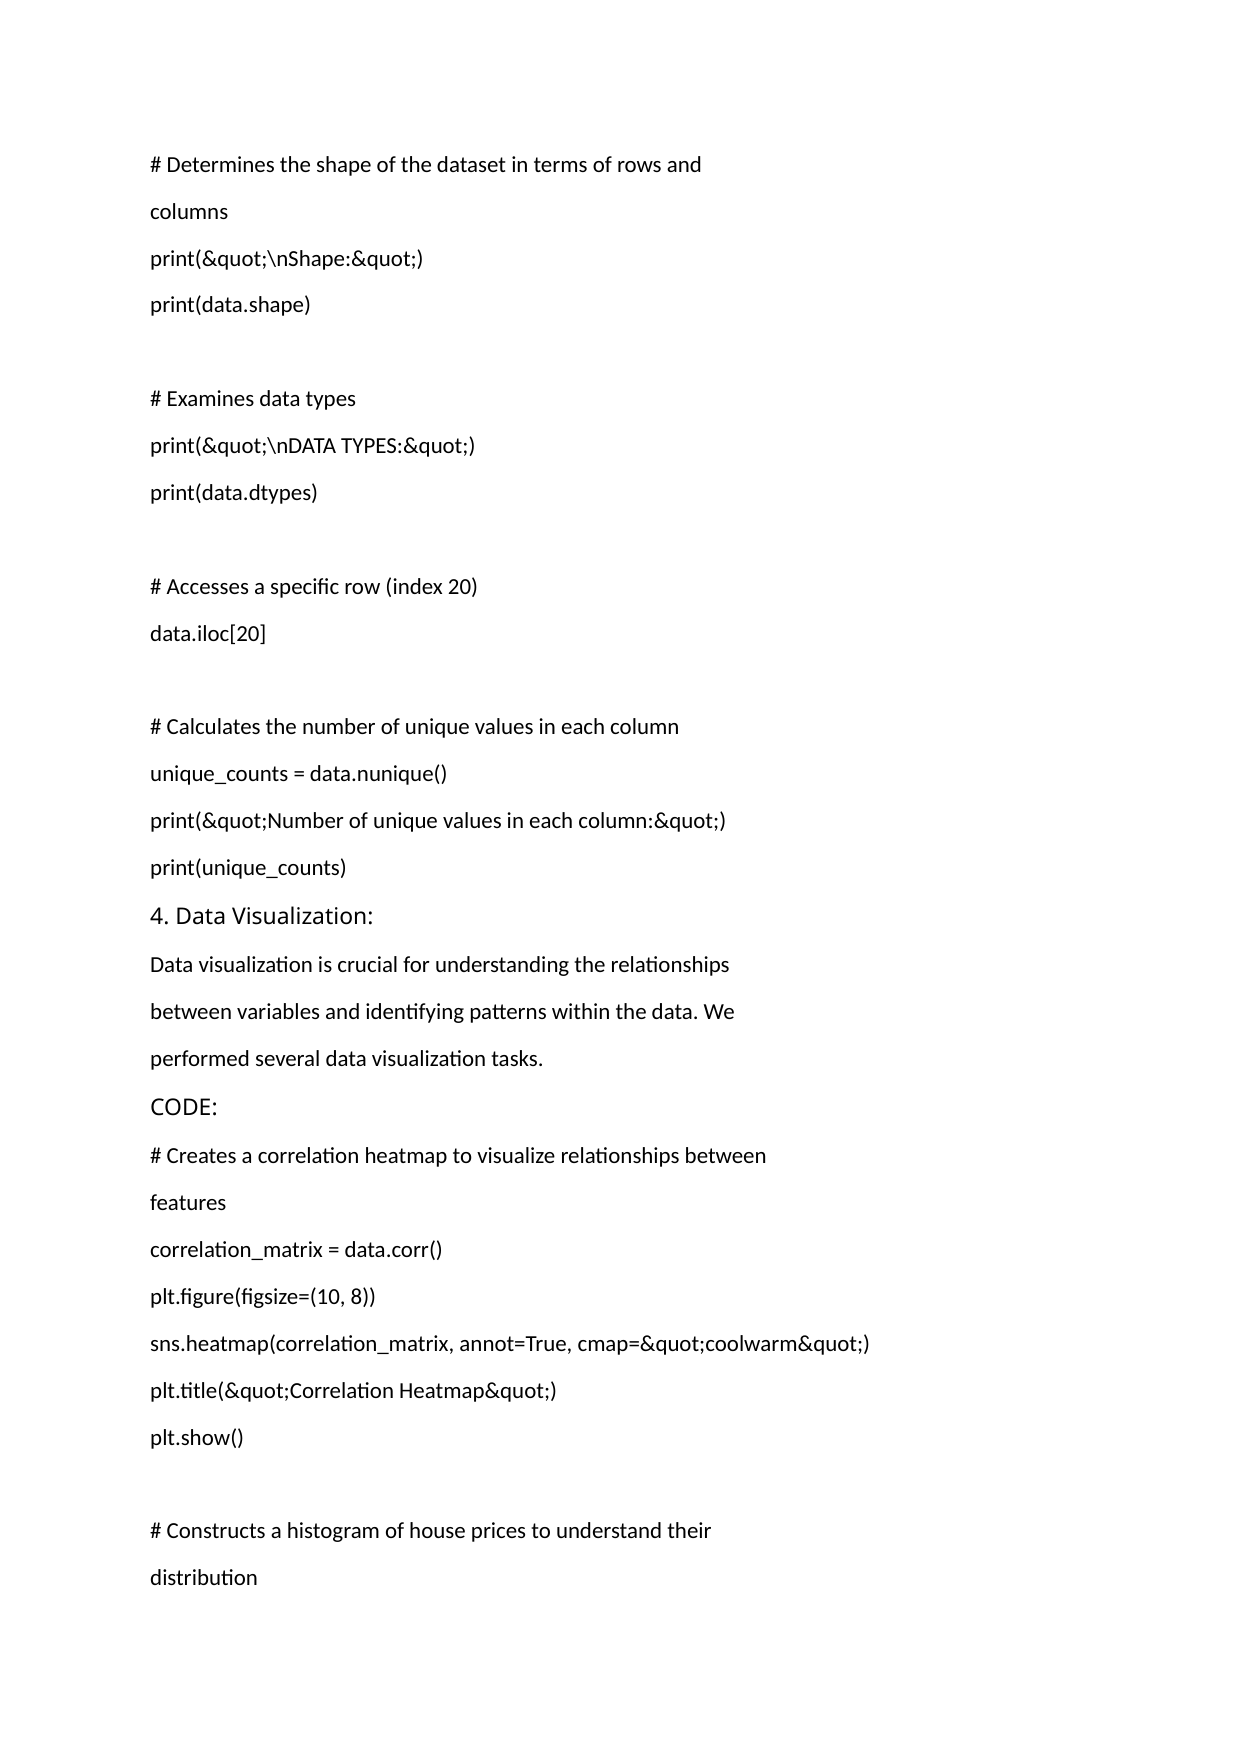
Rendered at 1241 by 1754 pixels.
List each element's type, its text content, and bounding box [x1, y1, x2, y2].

text print(&quot;\nDATA TYPES:&quot;) [150, 431, 1090, 459]
text performed several data visualization tasks. [150, 1044, 1090, 1072]
text between variables and identifying patterns within the data. We [150, 997, 1090, 1025]
text plt.title(&quot;Correlation Heatmap&quot;) [150, 1376, 1090, 1404]
text plt.show() [150, 1423, 1090, 1451]
text # Creates a correlation heatmap to visualize relationships between [150, 1141, 1090, 1169]
text print(data.dtypes) [150, 478, 1090, 506]
text print(data.shape) [150, 291, 1090, 319]
text # Constructs a histogram of house prices to understand their [150, 1516, 1090, 1544]
text CODE: [150, 1091, 1090, 1122]
text print(unique_counts) [150, 853, 1090, 881]
text plt.figure(figsize=(10, 8)) [150, 1282, 1090, 1310]
text # Accesses a specific row (index 20) [150, 572, 1090, 600]
text print(&quot;Number of unique values in each column:&quot;) [150, 806, 1090, 834]
text columns [150, 197, 1090, 225]
text features [150, 1188, 1090, 1216]
text # Determines the shape of the dataset in terms of rows and [150, 150, 1090, 178]
text distribution [150, 1563, 1090, 1591]
text 4. Data Visualization: [150, 900, 1090, 931]
text # Examines data types [150, 384, 1090, 412]
text Data visualization is crucial for understanding the relationships [150, 950, 1090, 978]
text # Calculates the number of unique values in each column [150, 712, 1090, 741]
text sns.heatmap(correlation_matrix, annot=True, cmap=&quot;coolwarm&quot;) [150, 1329, 1090, 1357]
text data.iloc[20] [150, 619, 1090, 647]
text print(&quot;\nShape:&quot;) [150, 244, 1090, 272]
text unique_counts = data.nunique() [150, 759, 1090, 787]
text correlation_matrix = data.corr() [150, 1235, 1090, 1263]
